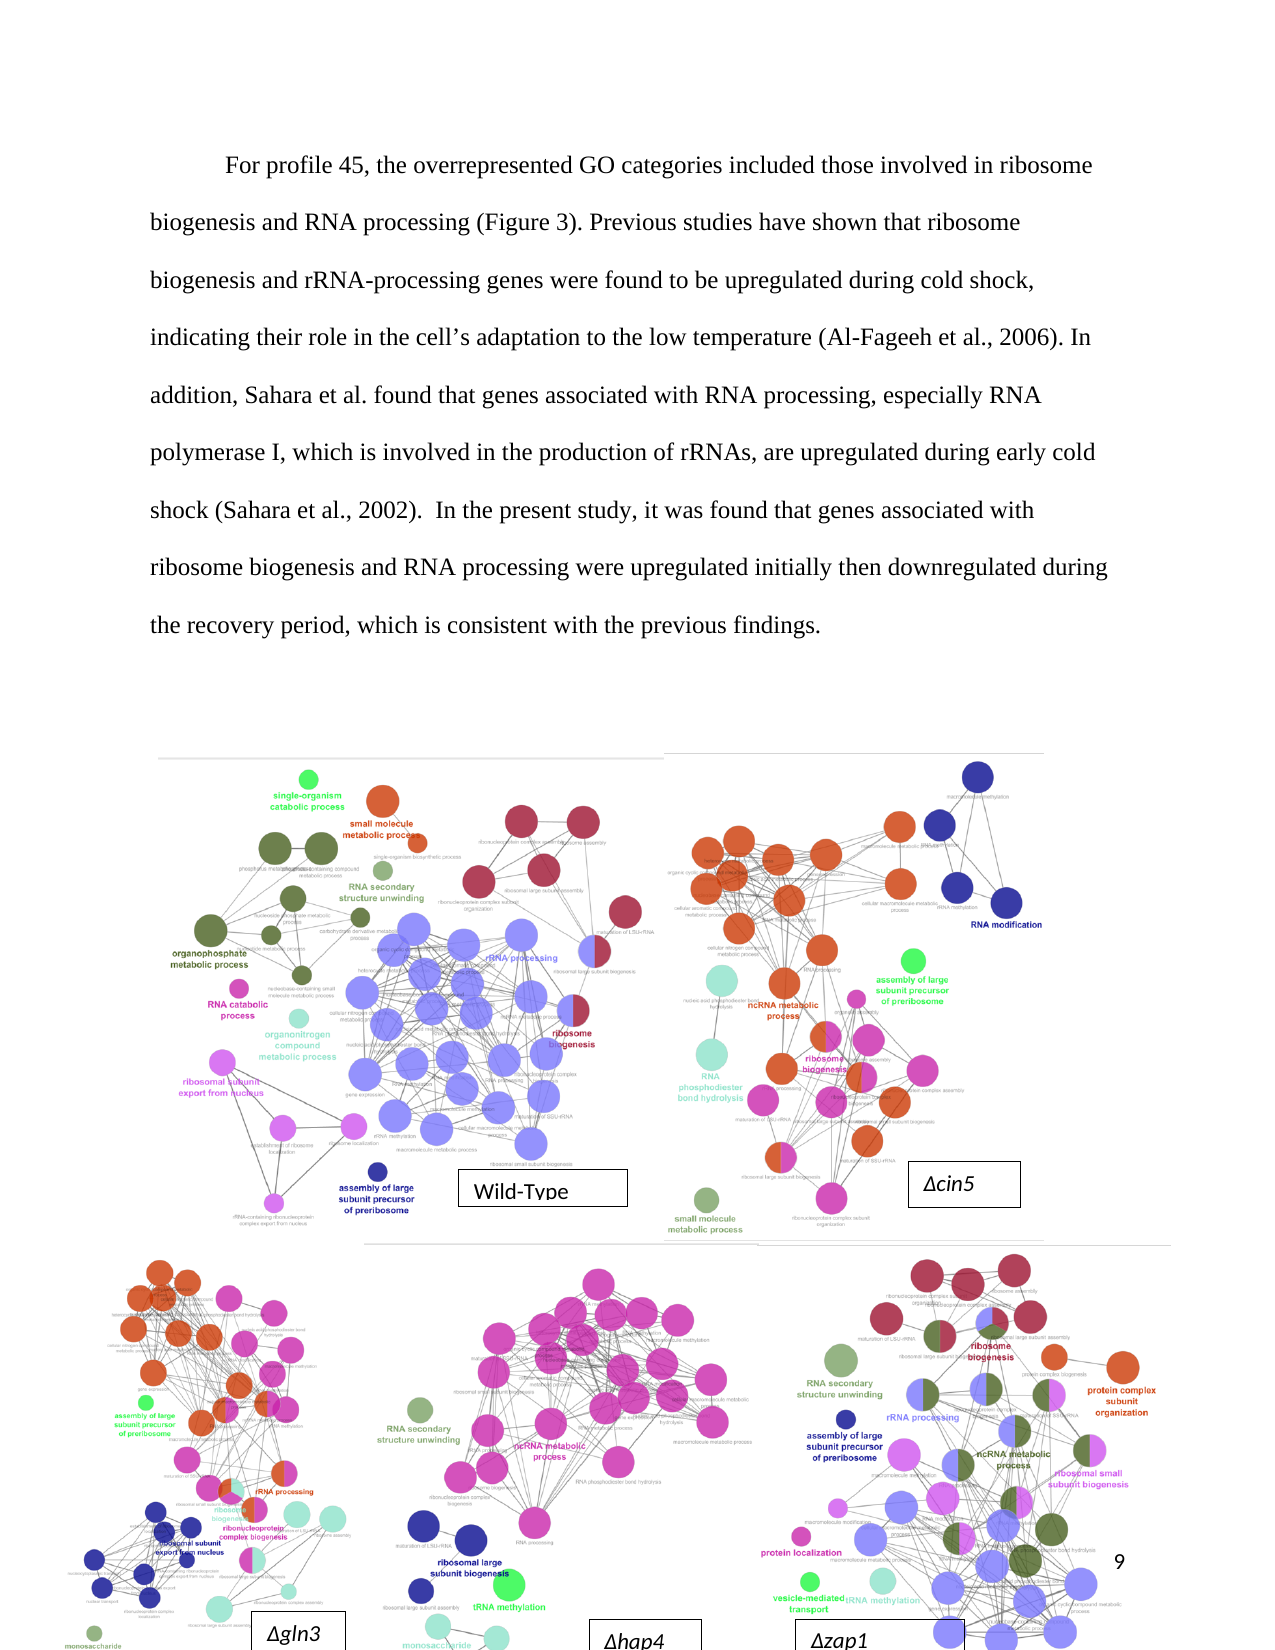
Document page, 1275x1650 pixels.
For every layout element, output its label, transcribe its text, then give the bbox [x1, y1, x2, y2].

text For profile 45, the overrepresented GO categories included those involved in ribosome biogenesis and RNA processing (Figure 3). Previous studies have shown that ribosome biogenesis and rRNA-processing genes were found to be upregulated during cold shock, indicating their role in the cell’s adaptation to the low temperature (Al-Fageeh et al., 2006). In addition, Sahara et al. found that genes associated with RNA processing, especially RNA polymerase I, which is involved in the production of rRNAs, are upregulated during early cold shock (Sahara et al., 2002). In the present study, it was found that genes associated with ribosome biogenesis and RNA processing were upregulated initially then downregulated during the recovery period, which is consistent with the previous findings. [150, 150, 1125, 639]
picture [796, 1620, 964, 1650]
picture [252, 1612, 345, 1650]
picture [590, 1620, 701, 1650]
picture [45, 1243, 1171, 1650]
picture [158, 753, 1044, 1242]
